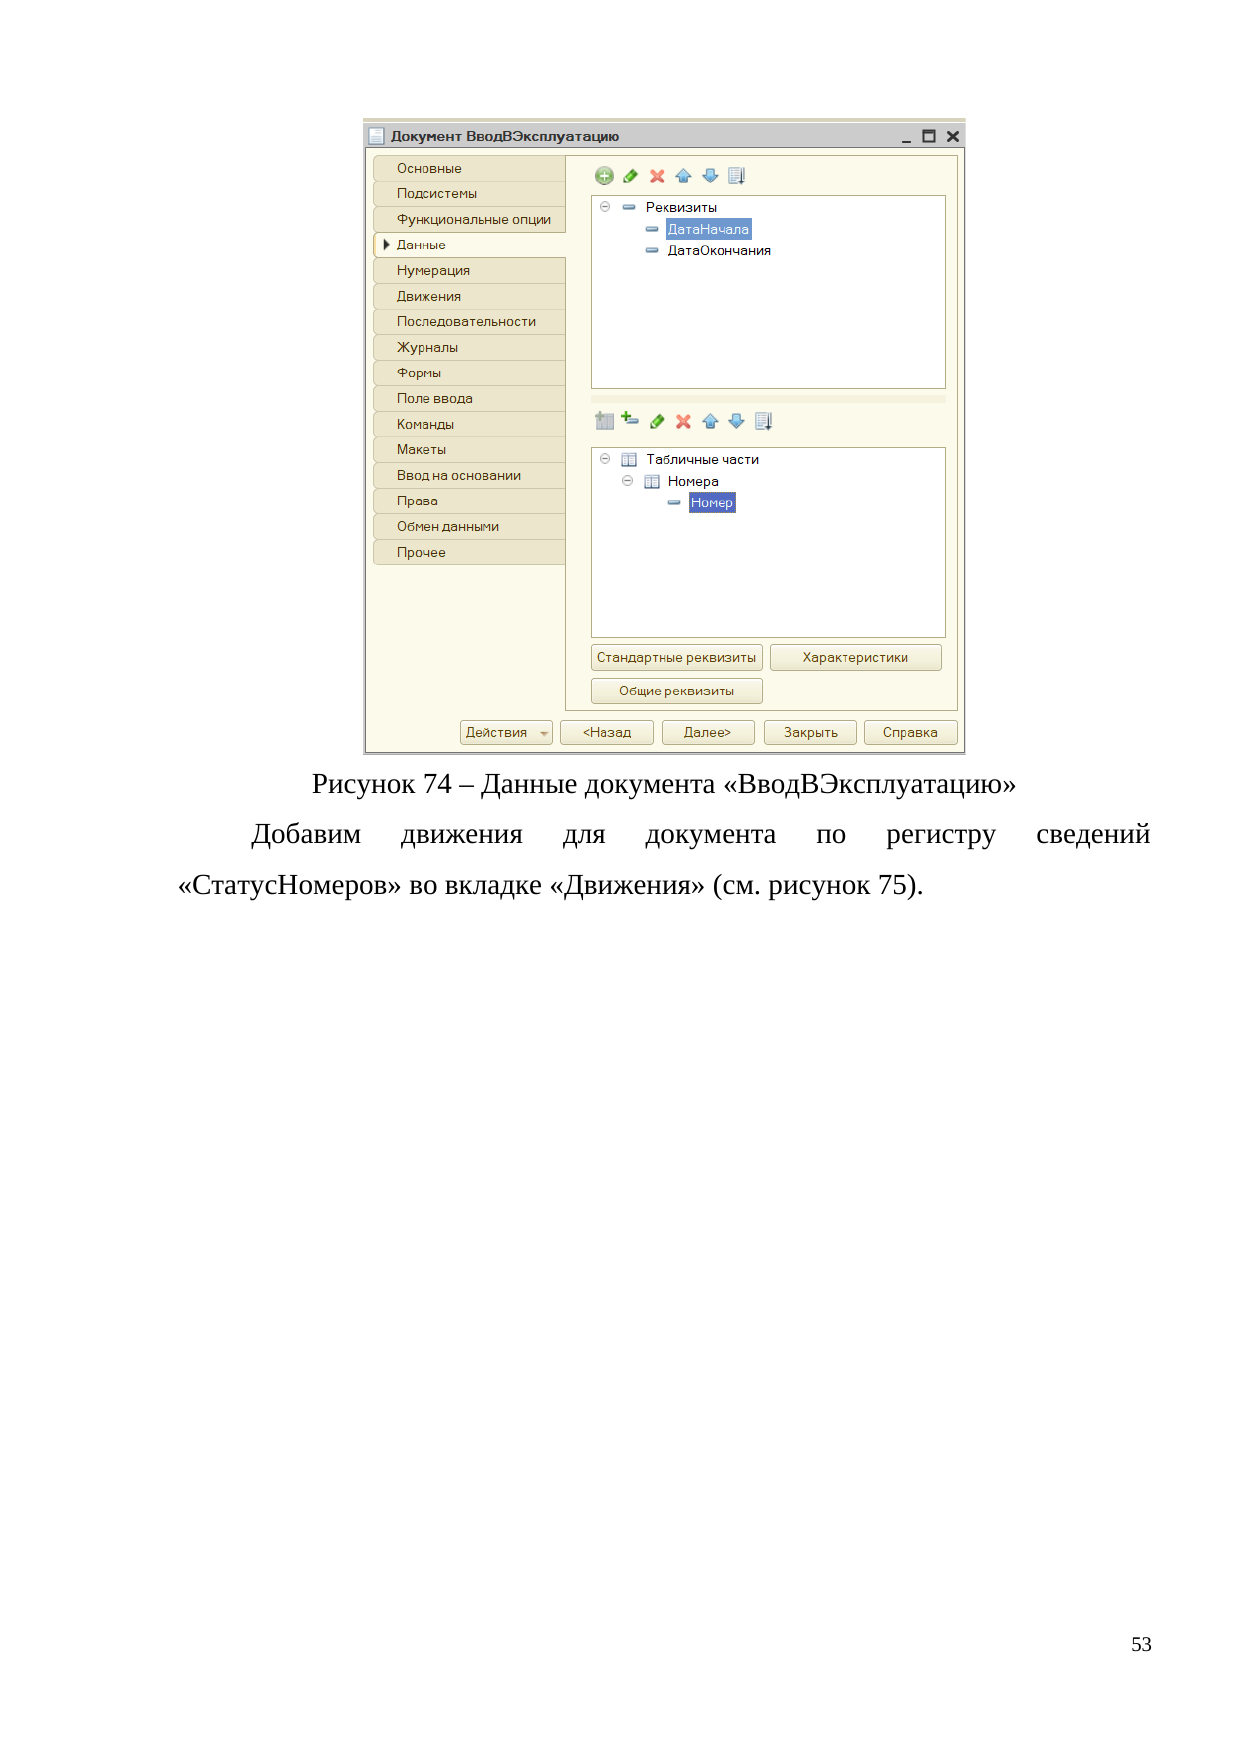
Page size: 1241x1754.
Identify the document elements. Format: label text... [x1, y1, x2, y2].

text Добавим движения для документа по регистру сведений «СтатусНомеров» во вкладке «Движения» (см. рисунок 75). [177, 816, 1152, 900]
text Рисунок 74 – Данные документа «ВводВЭксплуатацию» [177, 766, 1152, 800]
picture [363, 118, 966, 755]
